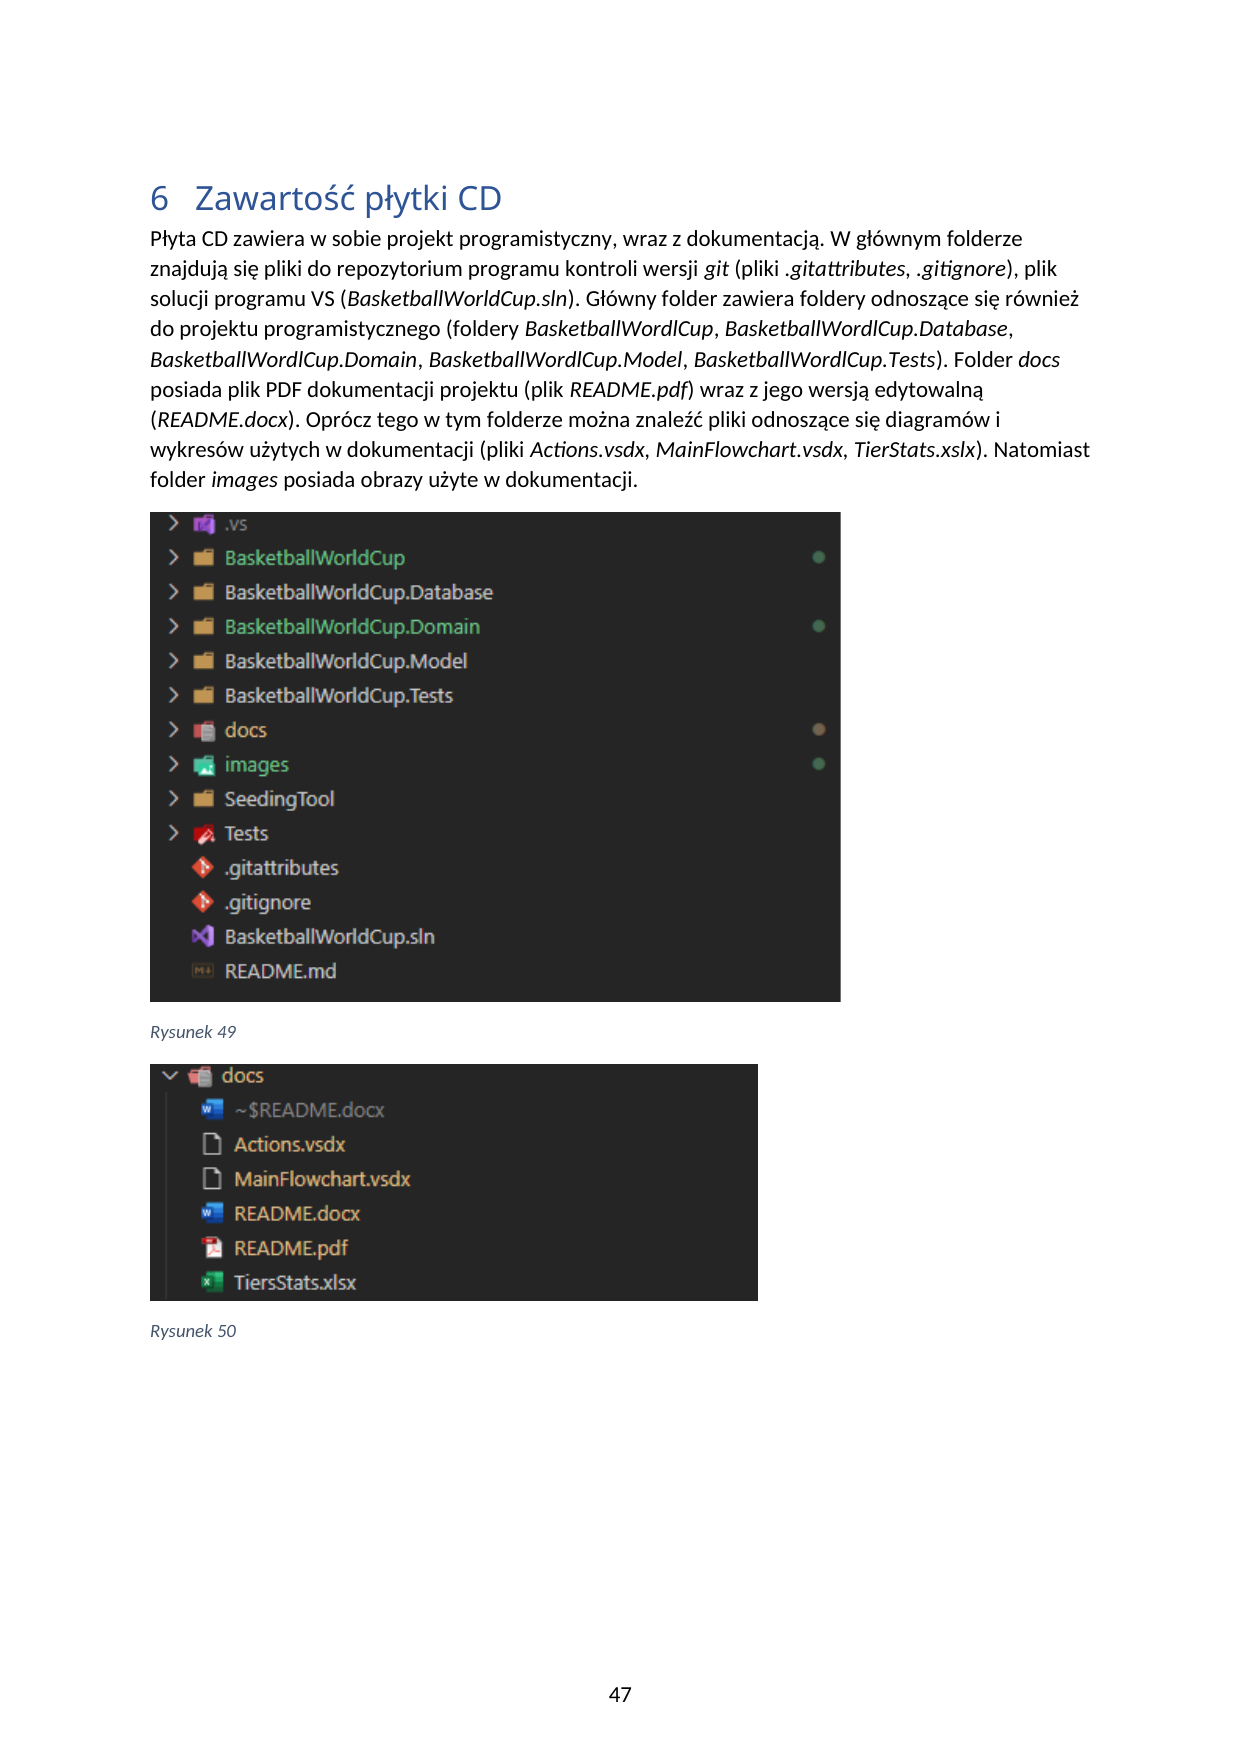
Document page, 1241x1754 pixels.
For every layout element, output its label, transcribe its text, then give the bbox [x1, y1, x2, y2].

picture [150, 512, 841, 1002]
picture [150, 1064, 758, 1301]
subtitle Zawartość płytki CD [150, 175, 1090, 220]
text Płyta CD zawiera w sobie projekt programistyczny, wraz z dokumentacją. W głównym folderze znajdują się pliki do repozytorium programu kontroli wersji git (pliki .gitattributes, .gitignore), plik solucji programu VS (BasketballWorldCup.sln). Główny folder zawiera foldery odnoszące się również do projektu programistycznego (foldery BasketballWordlCup, BasketballWordlCup.Database, BasketballWordlCup.Domain, BasketballWordlCup.Model, BasketballWordlCup.Tests). Folder docs posiada plik PDF dokumentacji projektu (plik README.pdf) wraz z jego wersją edytowalną (README.docx). Oprócz tego w tym folderze można znaleźć pliki odnoszące się diagramów i wykresów użytych w dokumentacji (pliki Actions.vsdx, MainFlowchart.vsdx, TierStats.xslx). Natomiast folder images posiada obrazy użyte w dokumentacji. [150, 224, 1090, 494]
